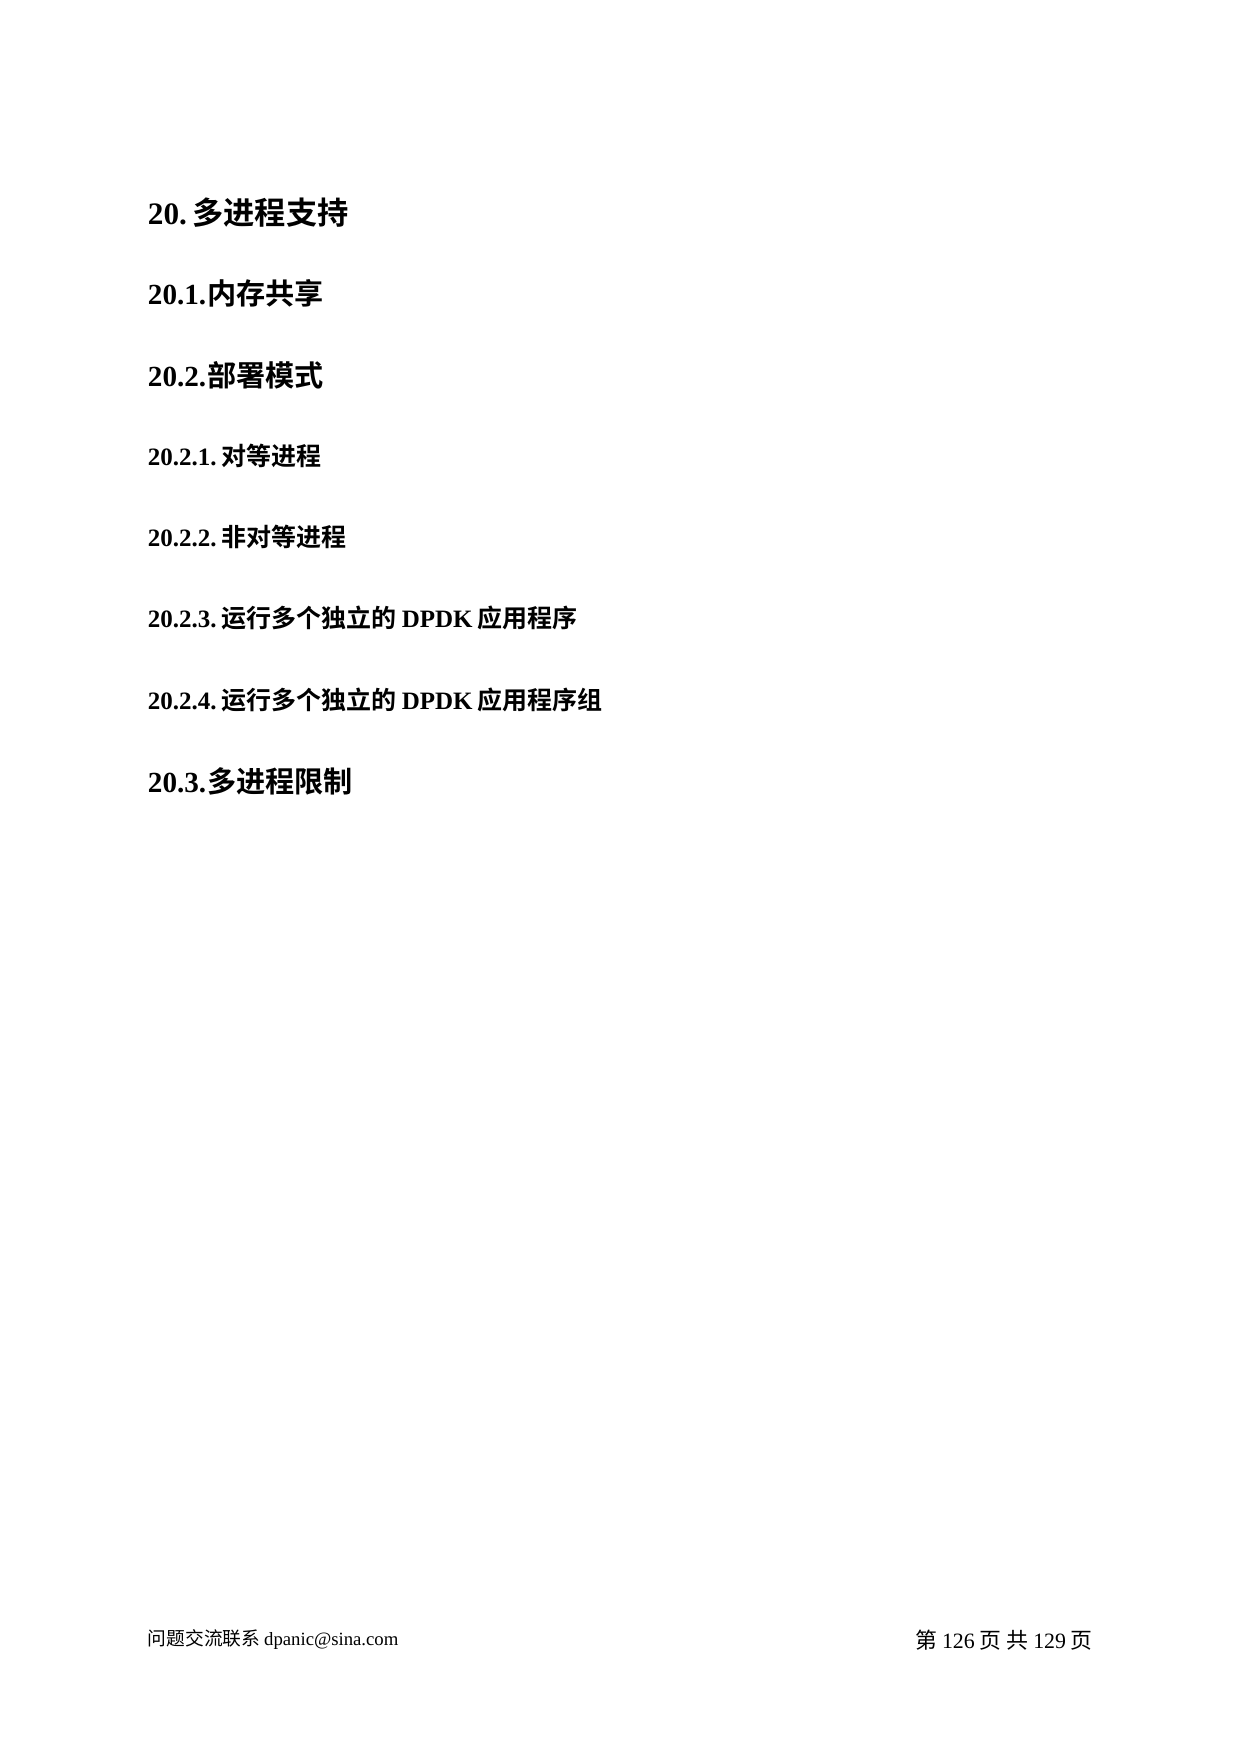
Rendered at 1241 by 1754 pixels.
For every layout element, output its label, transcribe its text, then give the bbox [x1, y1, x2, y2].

subtitle 部署模式 [148, 341, 1092, 406]
subtitle 内存共享 [148, 259, 1092, 324]
subtitle 运行多个独立的DPDK应用程序 [148, 584, 1092, 649]
subtitle 多进程支持 [148, 178, 1092, 243]
subtitle 对等进程 [148, 422, 1092, 487]
subtitle 运行多个独立的DPDK应用程序组 [148, 666, 1092, 731]
subtitle 多进程限制 [148, 747, 1092, 812]
subtitle 非对等进程 [148, 503, 1092, 568]
